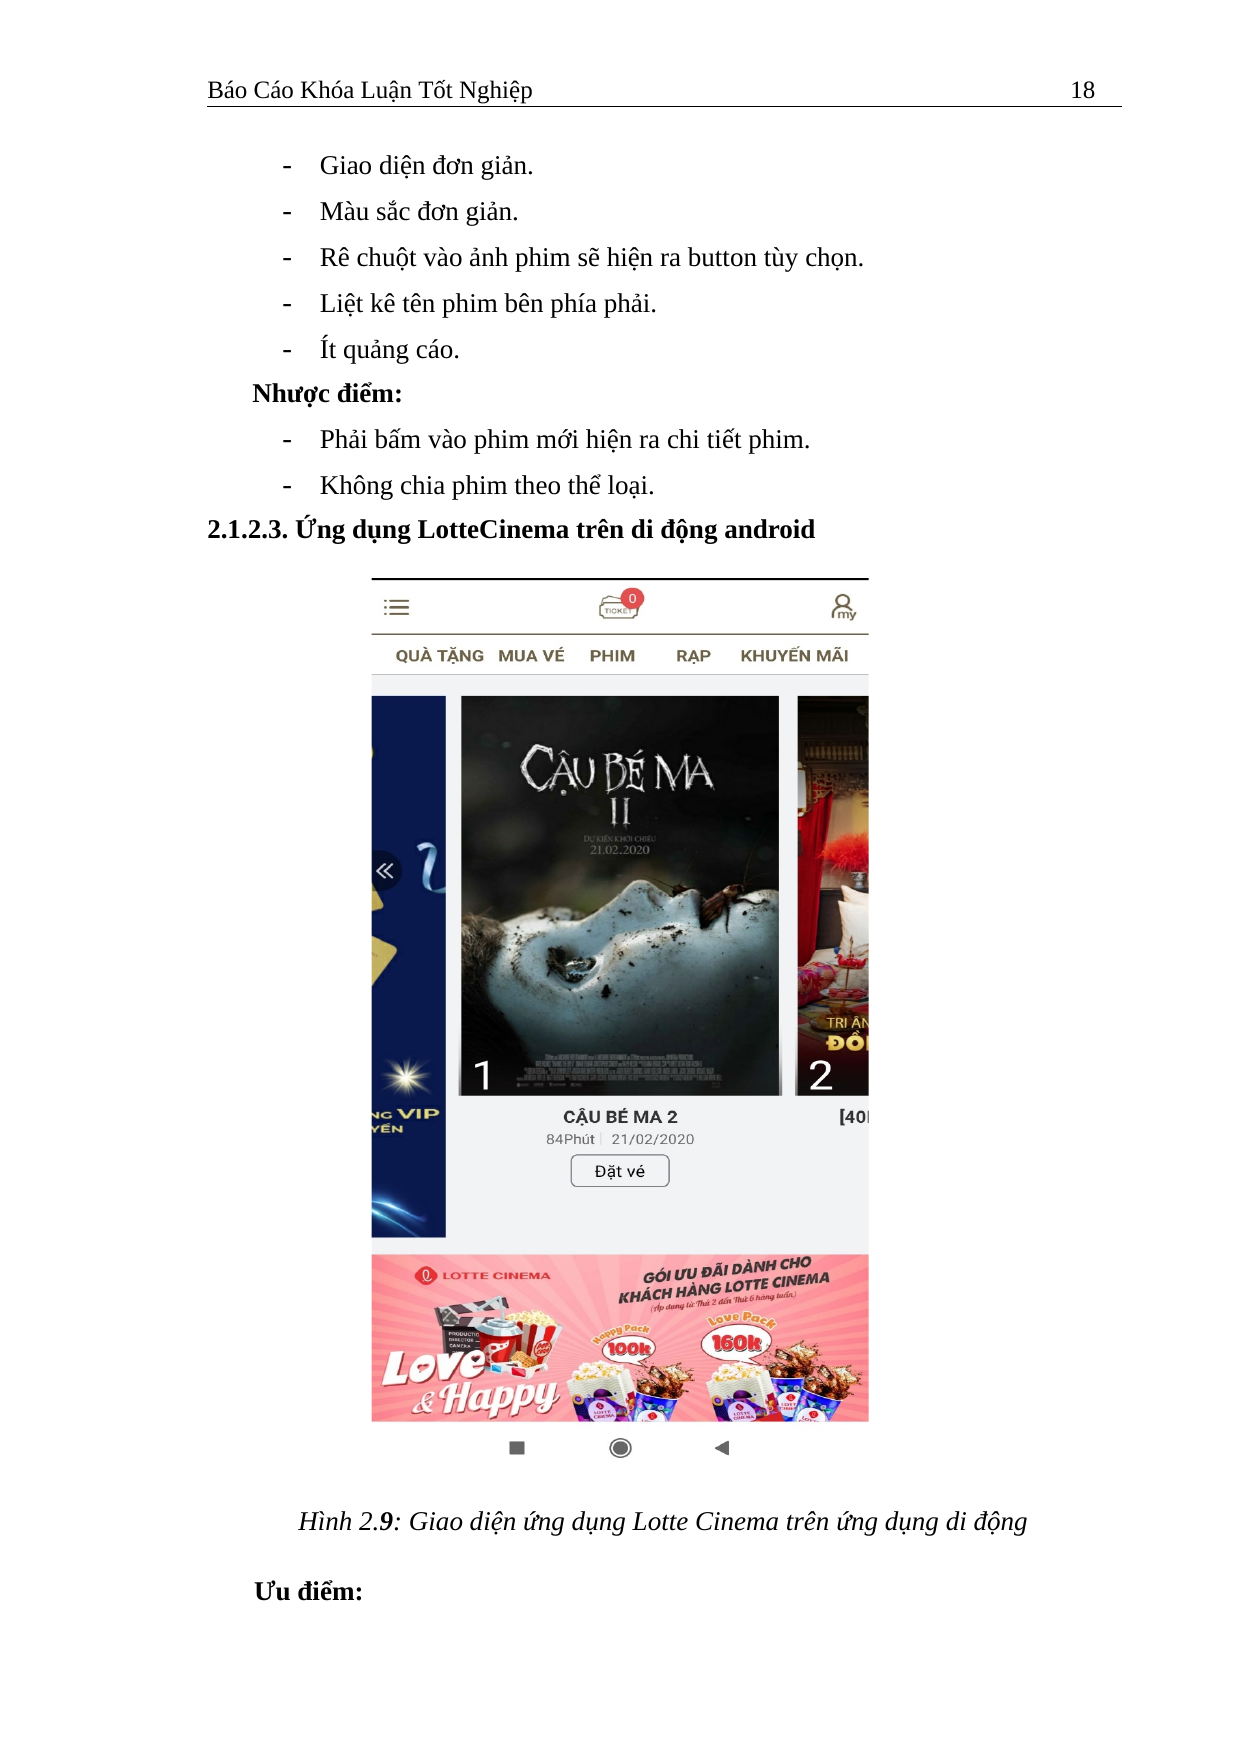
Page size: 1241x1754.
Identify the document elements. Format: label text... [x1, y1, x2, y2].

list Ít quảng cáo. [282, 331, 1122, 365]
subtitle 2.1.2.3. Ứng dụng LotteCinema trên di động android [207, 513, 1122, 544]
list Không chia phim theo thể loại. [282, 467, 1122, 500]
list Liệt kê tên phim bên phía phải. [282, 285, 1122, 319]
list Rê chuột vào ảnh phim sẽ hiện ra button tùy chọn. [282, 239, 1122, 273]
picture [371, 578, 869, 1474]
list Phải bấm vào phim mới hiện ra chi tiết phim. [282, 421, 1122, 454]
list Giao diện đơn giản. [282, 147, 1122, 181]
text Nhược điểm: [207, 377, 1122, 408]
list Màu sắc đơn giản. [282, 193, 1122, 227]
list Ưu điểm: [207, 1575, 1122, 1606]
